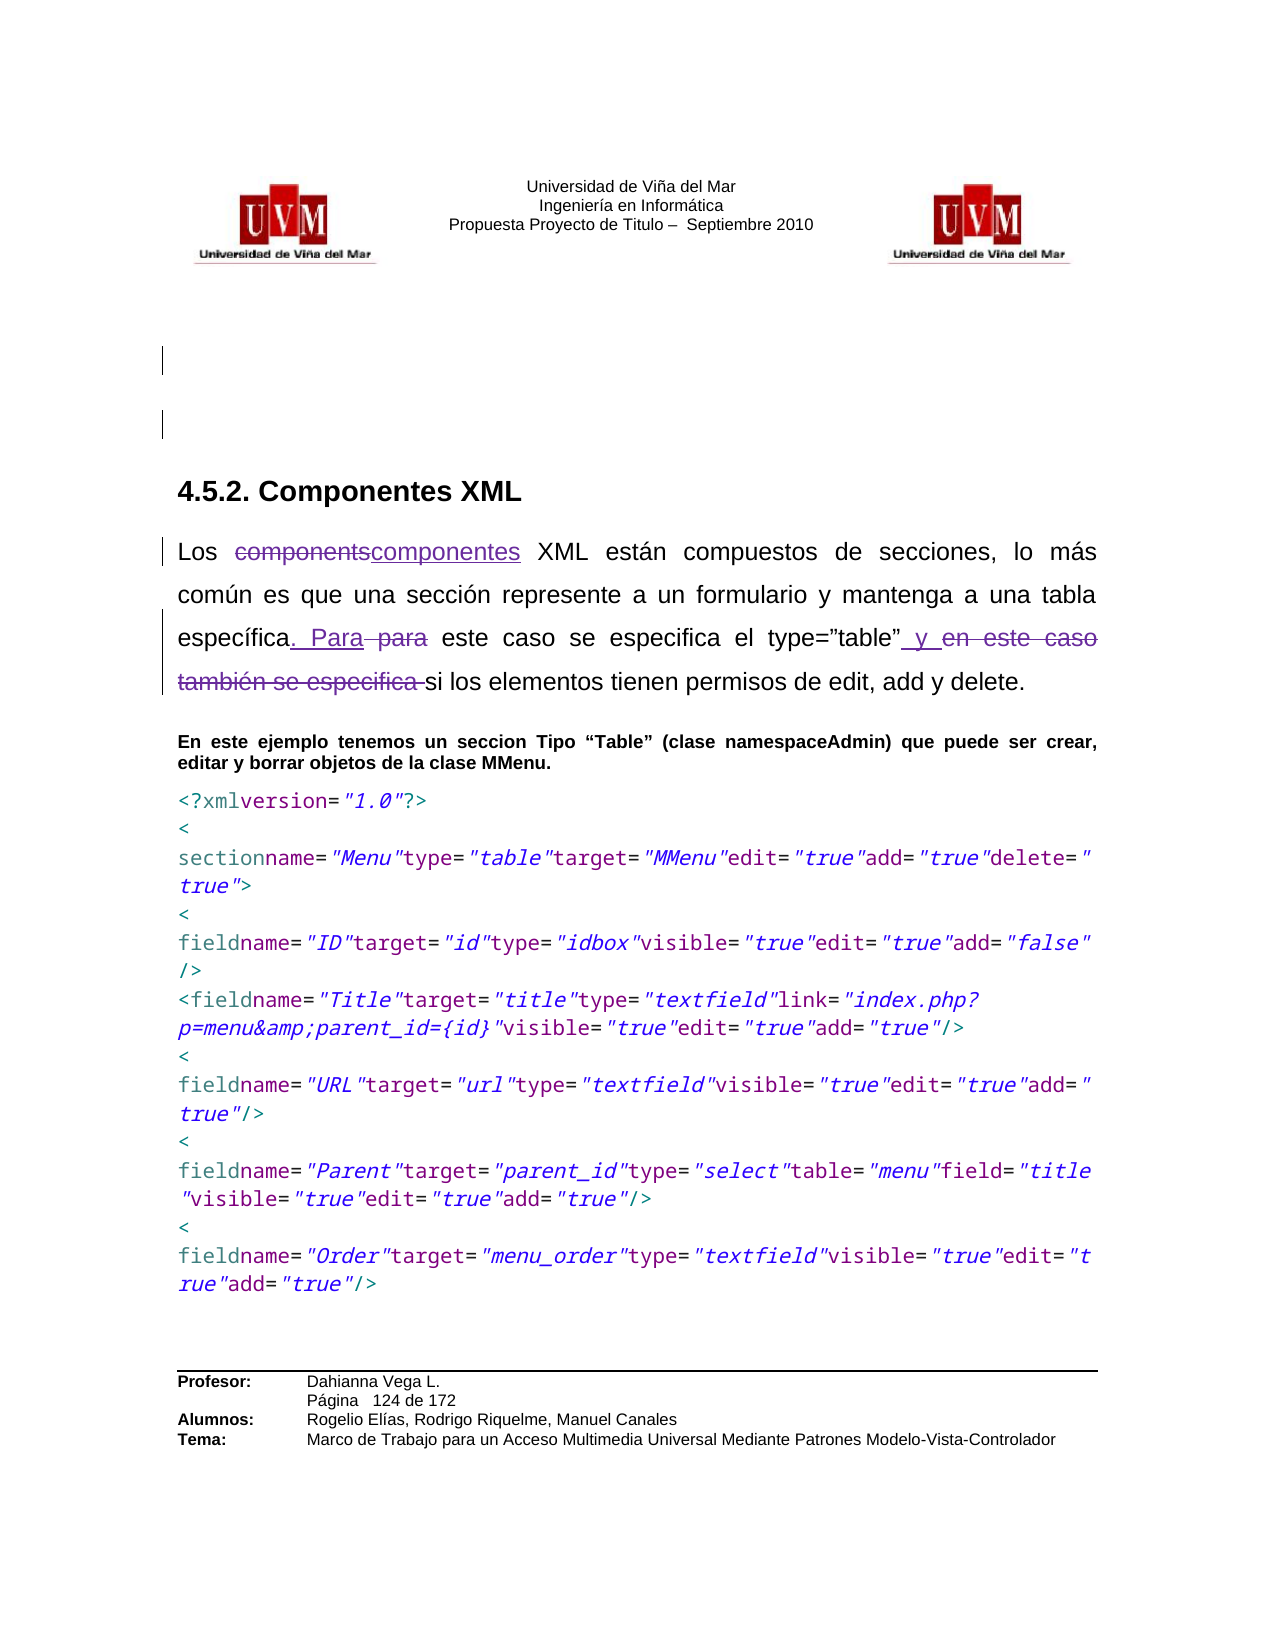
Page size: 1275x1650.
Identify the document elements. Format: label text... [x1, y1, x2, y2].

text <fieldname="Title"target="title"type="textfield"link="index.php?p=menu&amp;parent_id={id}"visible="true"edit="true"add="true"/> [177, 985, 1098, 1042]
text <fieldname="URL"target="url"type="textfield"visible="true"edit="true"add="true"/> [177, 1042, 1098, 1127]
text <fieldname="Order"target="menu_order"type="textfield"visible="true"edit="true"add="true"/> [177, 1213, 1098, 1298]
text Los XML están compuestos de secciones, lo más común es que una sección represente a un formulario y mantenga a una tabla específica este caso se especifica el type=”table”si los elementos tienen permisos de edit, add y delete. [177, 537, 1098, 695]
text <?xmlversion="1.0"?> [177, 786, 1098, 814]
text <fieldname="ID"target="id"type="idbox"visible="true"edit="true"add="false"/> [177, 900, 1098, 985]
subtitle 4.5.2. Componentes XML [177, 474, 1098, 508]
picture [177, 176, 390, 267]
text En este ejemplo tenemos un seccion Tipo “Table” (clase namespaceAdmin) que puede ser crear, editar y borrar objetos de la clase MMenu. [177, 730, 1098, 773]
text <sectionname="Menu"type="table"target="MMenu"edit="true"add="true"delete="true"> [177, 814, 1098, 900]
text <fieldname="Parent"target="parent_id"type="select"table="menu"field="title"visible="true"edit="true"add="true"/> [177, 1127, 1098, 1213]
picture [871, 176, 1084, 267]
